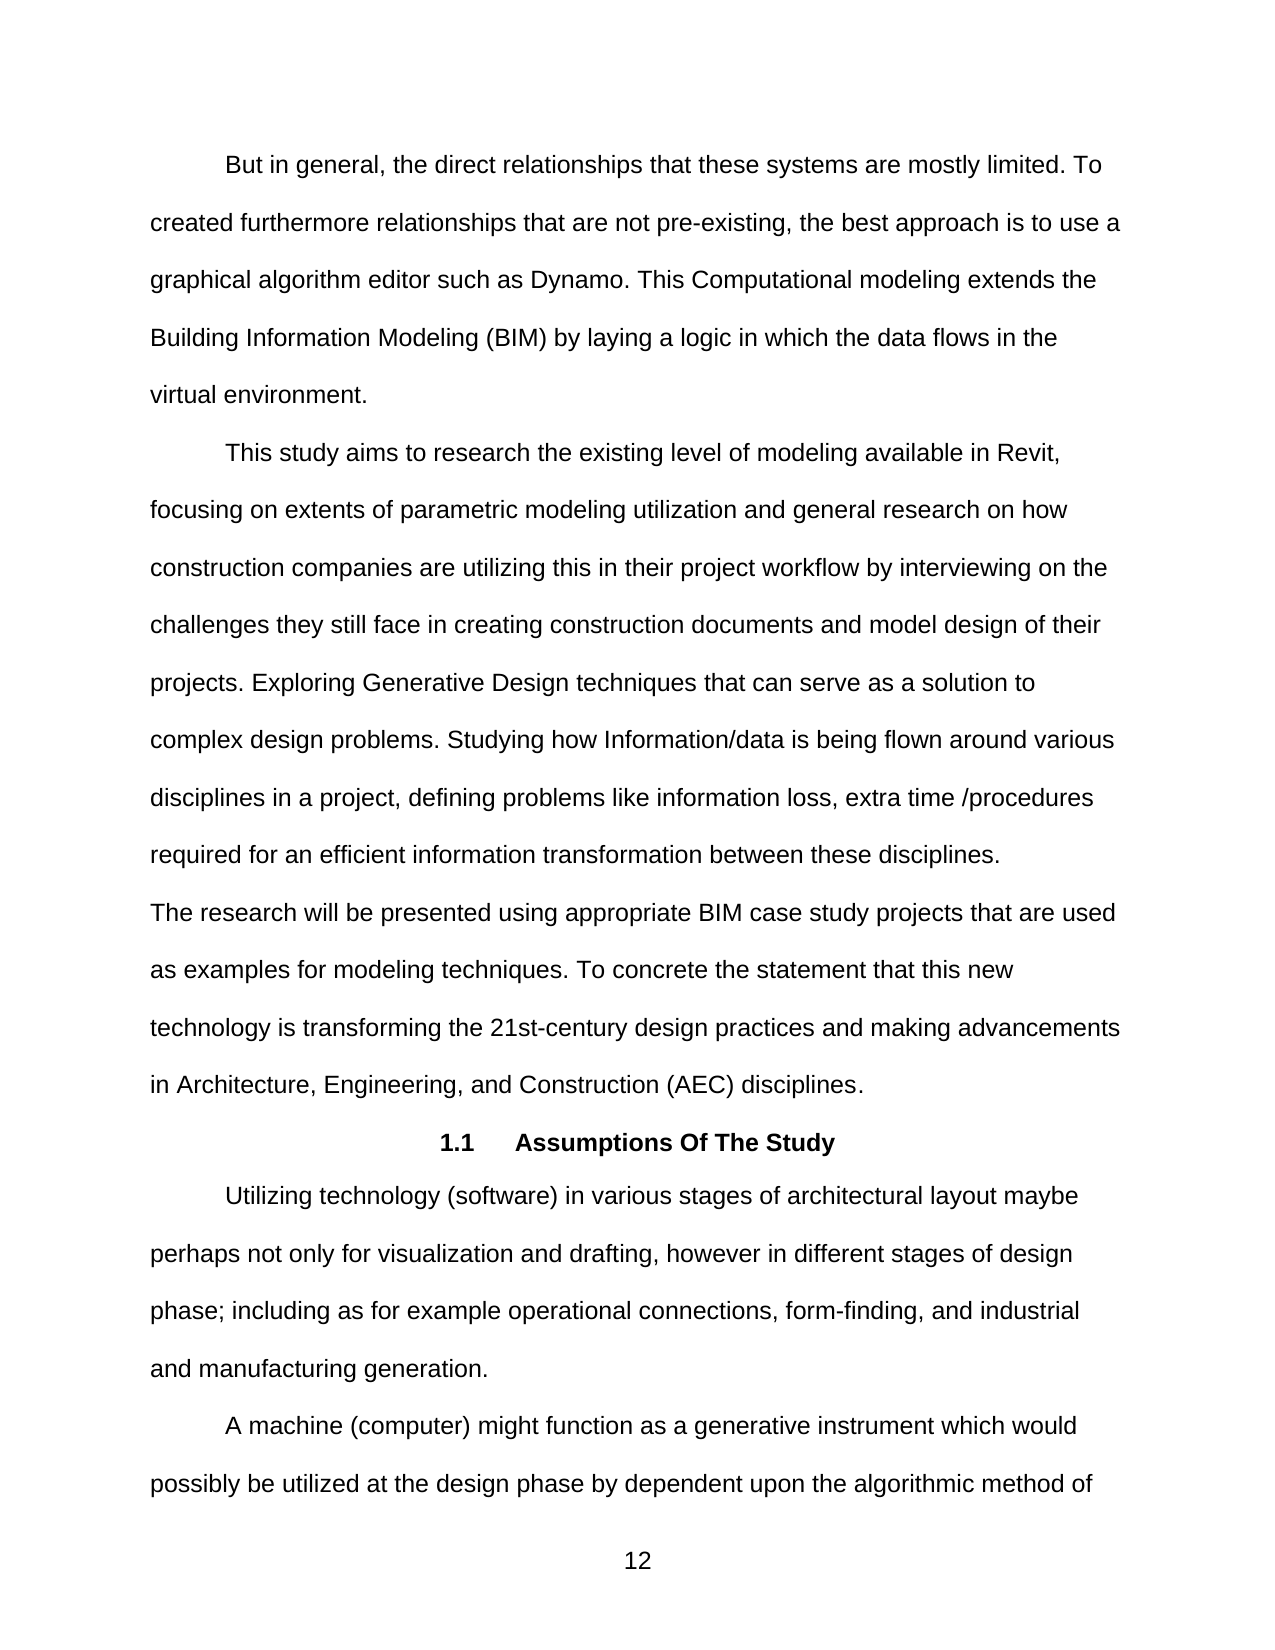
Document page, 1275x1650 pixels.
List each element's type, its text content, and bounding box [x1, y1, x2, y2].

text Utilizing technology (software) in various stages of architectural layout maybe perhaps not only for visualization and drafting, however in different stages of design phase; including as for example operational connections, form-finding, and industrial and manufacturing generation. [150, 1181, 1125, 1382]
subtitle 1.1 Assumptions Of The Study [150, 1127, 1125, 1156]
text This study aims to research the existing level of modeling available in Revit, focusing on extents of parametric modeling utilization and general research on how construction companies are utilizing this in their project workflow by interviewing on the challenges they still face in creating construction documents and model design of their projects. Exploring Generative Design techniques that can serve as a solution to complex design problems. Studying how Information/data is being flown around various disciplines in a project, defining problems like information loss, extra time /procedures required for an efficient information transformation between these disciplines. [150, 437, 1125, 869]
text The research will be presented using appropriate BIM case study projects that are used as examples for modeling techniques. To concrete the statement that this new technology is transforming the 21st-century design practices and making advancements in Architecture, Engineering, and Construction (AEC) disciplines. [150, 897, 1125, 1099]
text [150, 1411, 1125, 1497]
text But in general, the direct relationships that these systems are mostly limited. To created furthermore relationships that are not pre-existing, the best approach is to use a graphical algorithm editor such as Dynamo. This Computational modeling extends the Building Information Modeling (BIM) by laying a logic in which the data flows in the virtual environment. [150, 150, 1125, 409]
